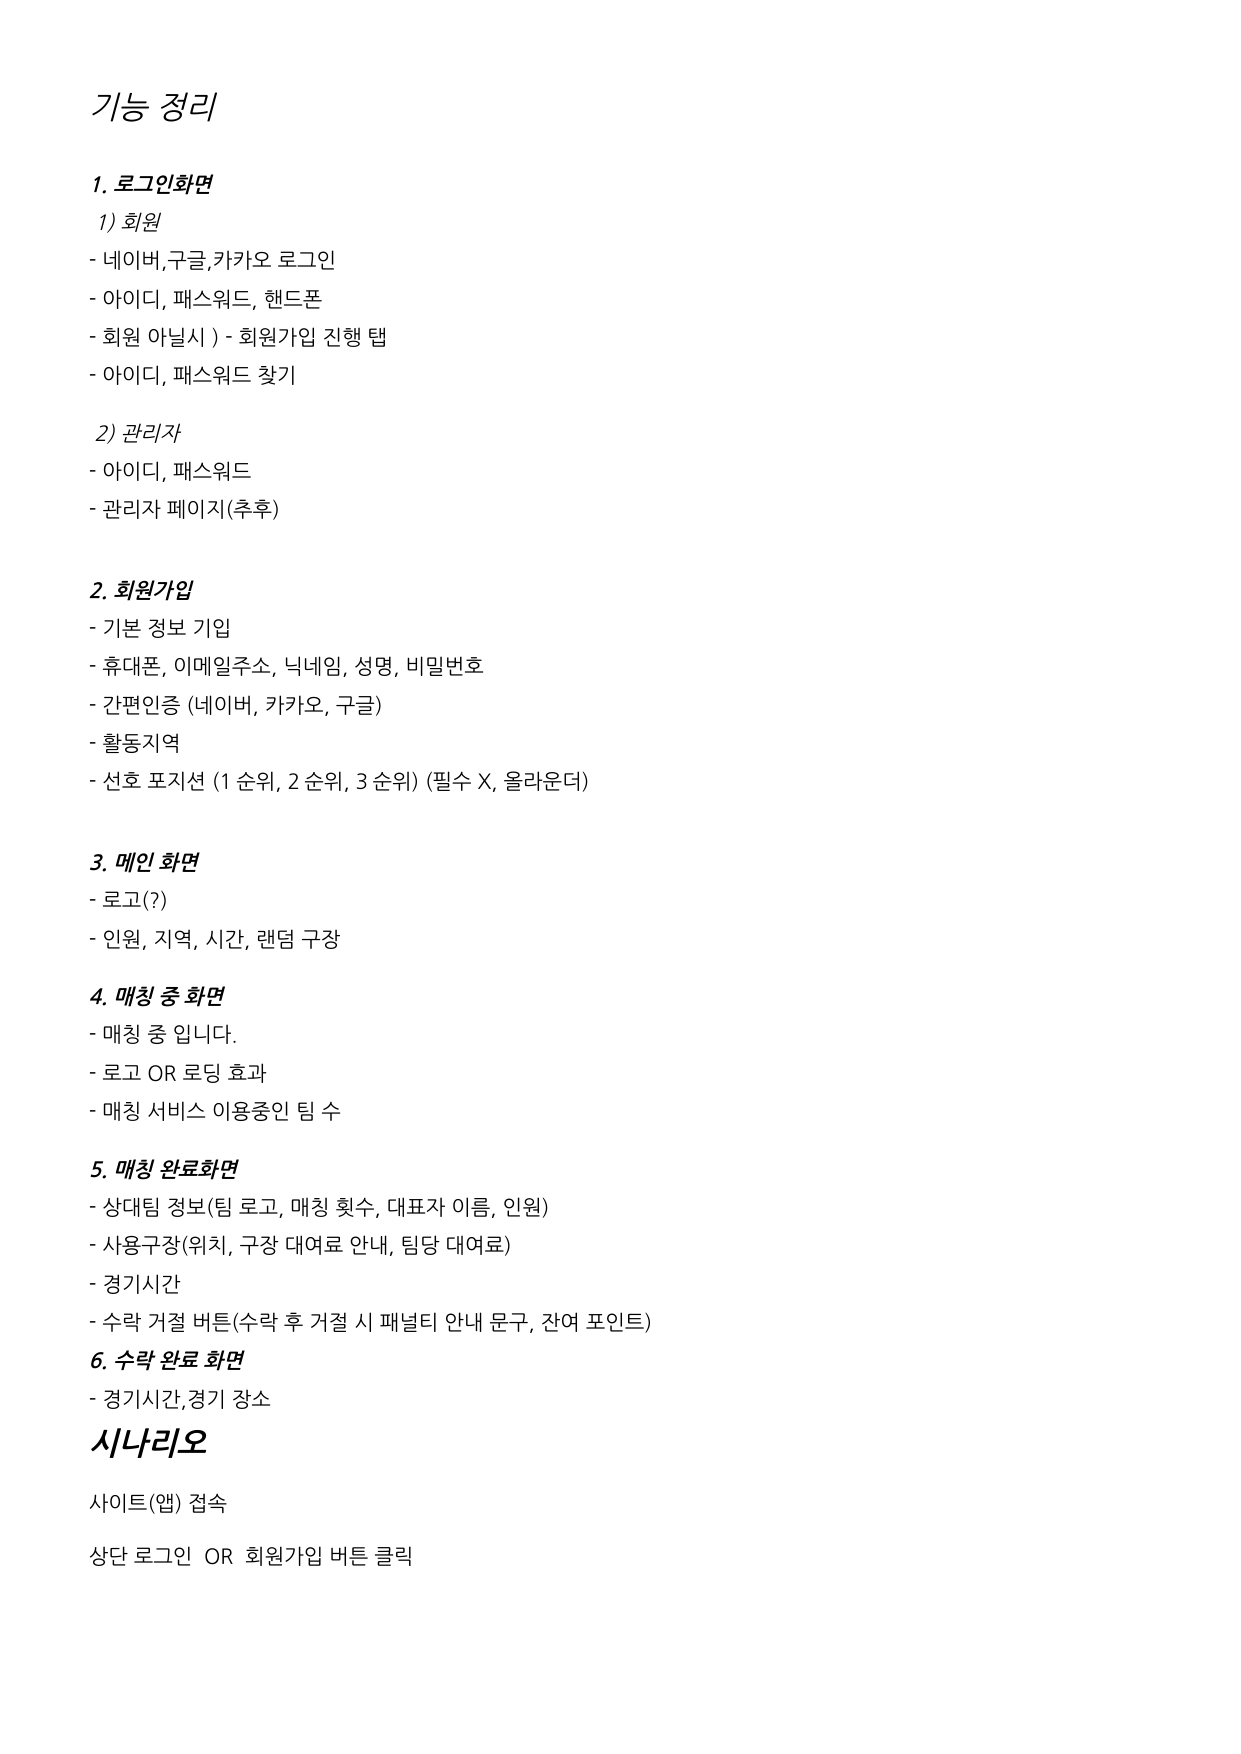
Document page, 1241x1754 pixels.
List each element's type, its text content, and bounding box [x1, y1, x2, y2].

text - 경기시간,경기 장소 [88, 1387, 1152, 1411]
text 5. 매칭 완료화면 [88, 1157, 1152, 1181]
text - 상대팀 정보(팀 로고, 매칭 횟수, 대표자 이름, 인원) [88, 1195, 1152, 1219]
text - 아이디, 패스워드 [88, 459, 1152, 483]
text - 회원 아닐시 ) - 회원가입 진행 탭 [88, 325, 1152, 349]
text 1) 회원 [88, 210, 1152, 234]
text 시나리오 [88, 1425, 1152, 1461]
text - 네이버,구글,카카오 로그인 [88, 248, 1152, 272]
text - 아이디, 패스워드, 핸드폰 [88, 287, 1152, 311]
text - 아이디, 패스워드 찾기 [88, 363, 1152, 387]
text - 사용구장(위치, 구장 대여료 안내, 팀당 대여료) [88, 1233, 1152, 1257]
text 기능 정리 [88, 88, 1152, 124]
text - 로고 OR 로딩 효과 [88, 1061, 1152, 1085]
text 사이트(앱) 접속 [88, 1491, 1152, 1515]
text - 경기시간 [88, 1272, 1152, 1296]
text - 로고(?) [88, 888, 1152, 912]
text - 휴대폰, 이메일주소, 닉네임, 성명, 비밀번호 [88, 655, 1152, 679]
text 2) 관리자 [88, 421, 1152, 445]
text - 기본 정보 기입 [88, 616, 1152, 640]
text 2. 회원가입 [88, 578, 1152, 602]
text - 관리자 페이지(추후) [88, 498, 1152, 522]
text 6. 수락 완료 화면 [88, 1348, 1152, 1372]
text - 간편인증 (네이버, 카카오, 구글) [88, 693, 1152, 717]
text 4. 매칭 중 화면 [88, 984, 1152, 1008]
text - 매칭 서비스 이용중인 팀 수 [88, 1099, 1152, 1123]
text - 매칭 중 입니다. [88, 1023, 1152, 1047]
text 1. 로그인화면 [88, 172, 1152, 196]
text - 인원, 지역, 시간, 랜덤 구장 [88, 927, 1152, 951]
text - 선호 포지션 (1순위, 2순위, 3순위) (필수 X, 올라운더) [88, 770, 1152, 794]
text 3. 메인 화면 [88, 850, 1152, 874]
text - 수락 거절 버튼(수락 후 거절 시 패널티 안내 문구, 잔여 포인트) [88, 1310, 1152, 1334]
text 상단 로그인 OR 회원가입 버튼 클릭 [88, 1544, 1152, 1568]
text - 활동지역 [88, 731, 1152, 755]
